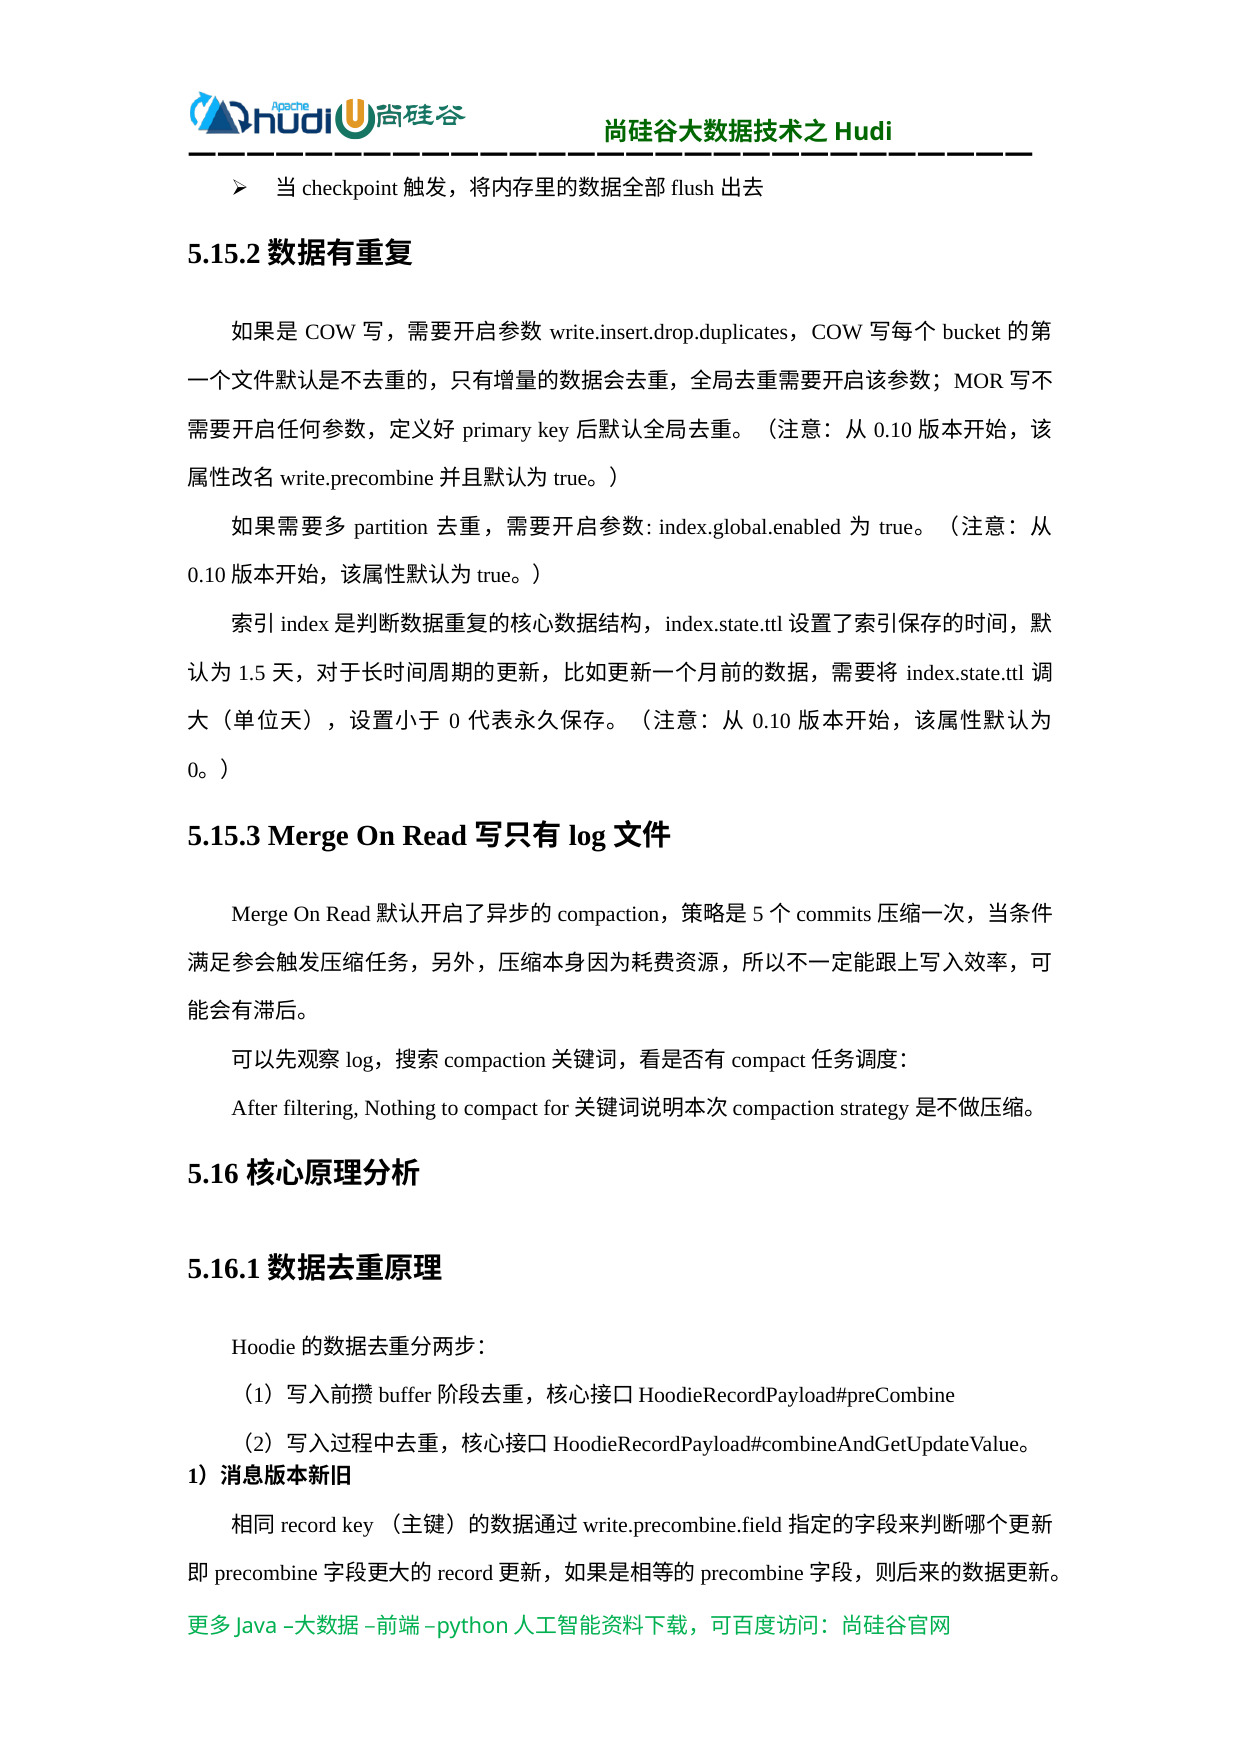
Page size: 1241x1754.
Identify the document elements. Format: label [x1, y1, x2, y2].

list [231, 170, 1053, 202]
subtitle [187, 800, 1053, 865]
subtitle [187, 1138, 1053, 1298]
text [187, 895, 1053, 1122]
picture [187, 88, 467, 140]
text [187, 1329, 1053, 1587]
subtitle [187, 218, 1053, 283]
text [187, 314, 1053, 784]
